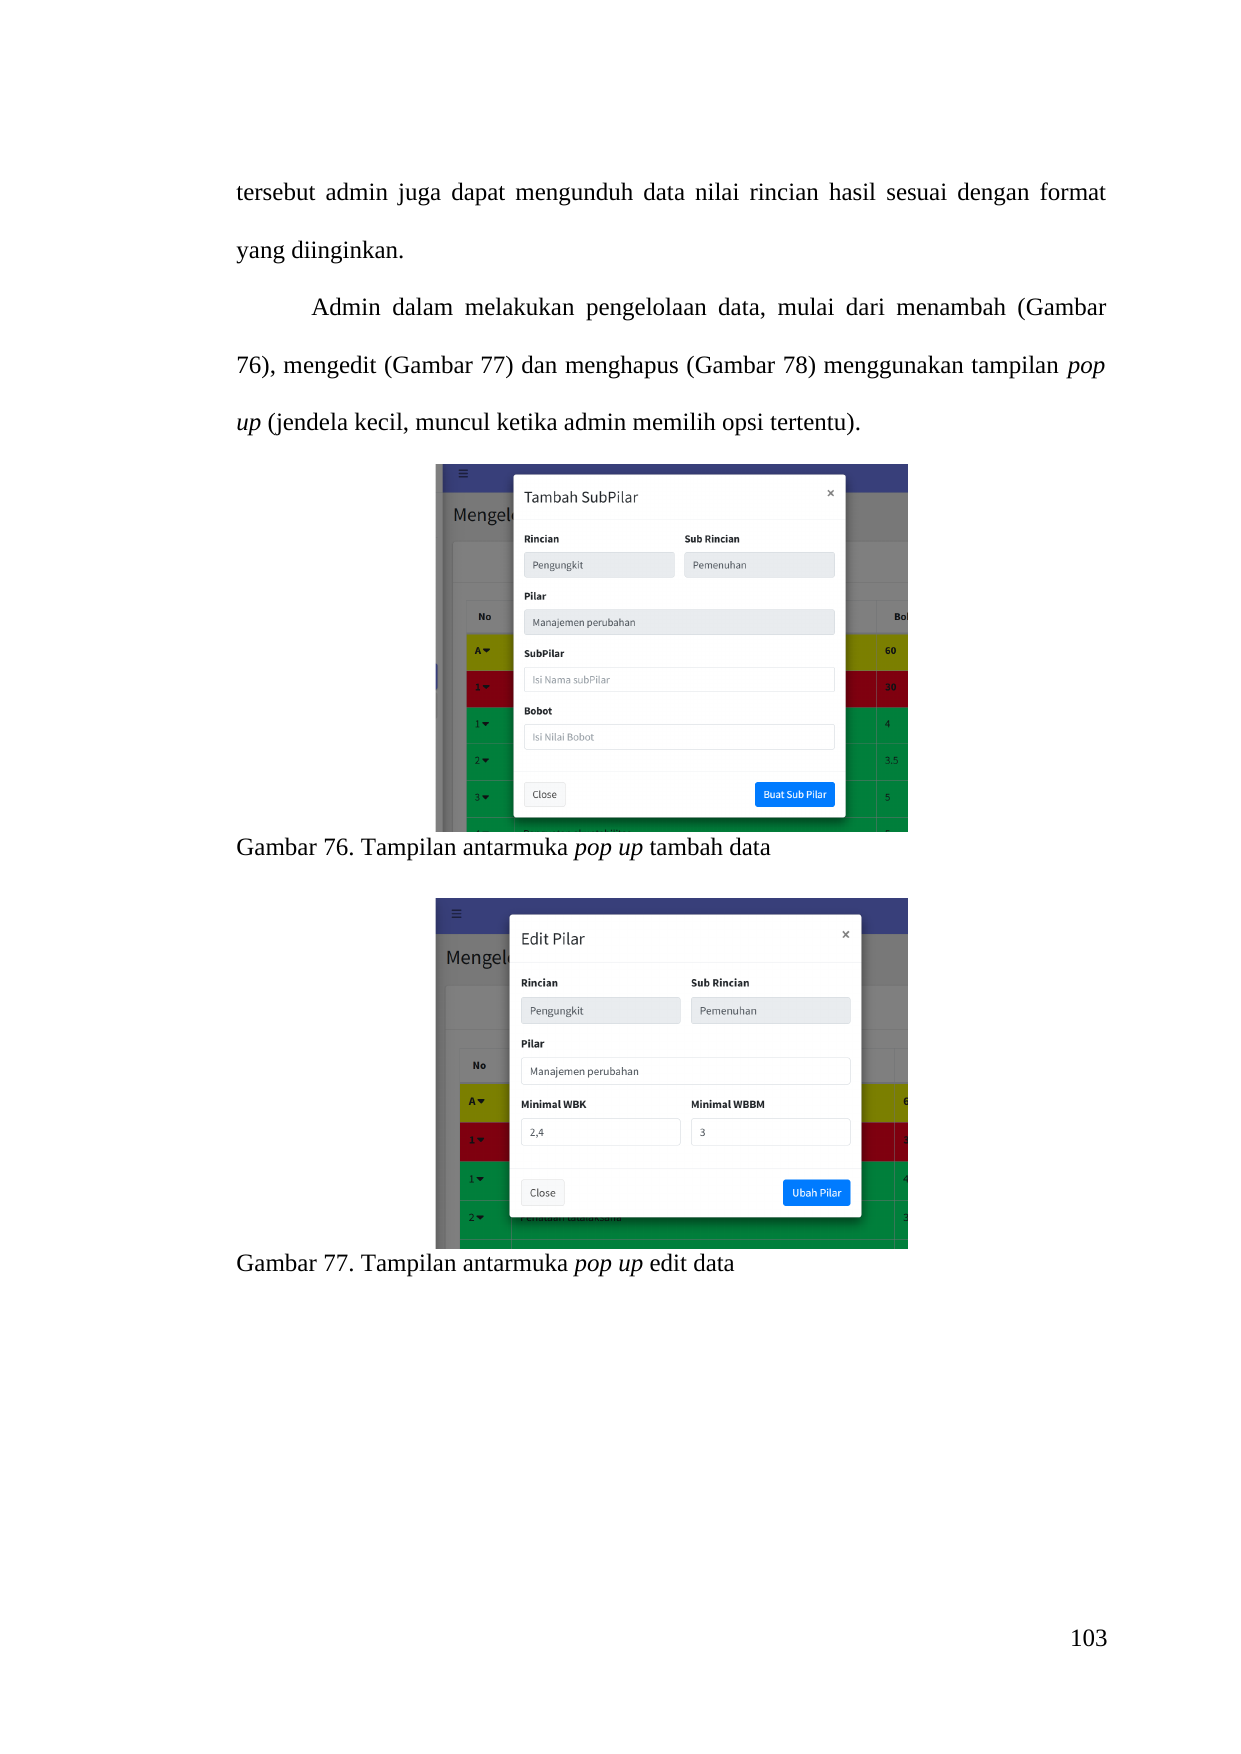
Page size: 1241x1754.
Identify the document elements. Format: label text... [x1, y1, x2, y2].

picture [435, 464, 908, 832]
text Gambar 77. Tampilan antarmuka pop up edit data [236, 1248, 1107, 1277]
text Gambar 76. Tampilan antarmuka pop up tambah data [236, 832, 1107, 861]
picture [435, 898, 908, 1249]
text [236, 177, 1107, 263]
text Admin dalam melakukan pengelolaan data, mulai dari menambah (Gambar 76), mengedit (Gambar 77) dan menghapus (Gambar 78) menggunakan tampilan pop up (jendela kecil, muncul ketika admin memilih opsi tertentu). [236, 292, 1107, 436]
